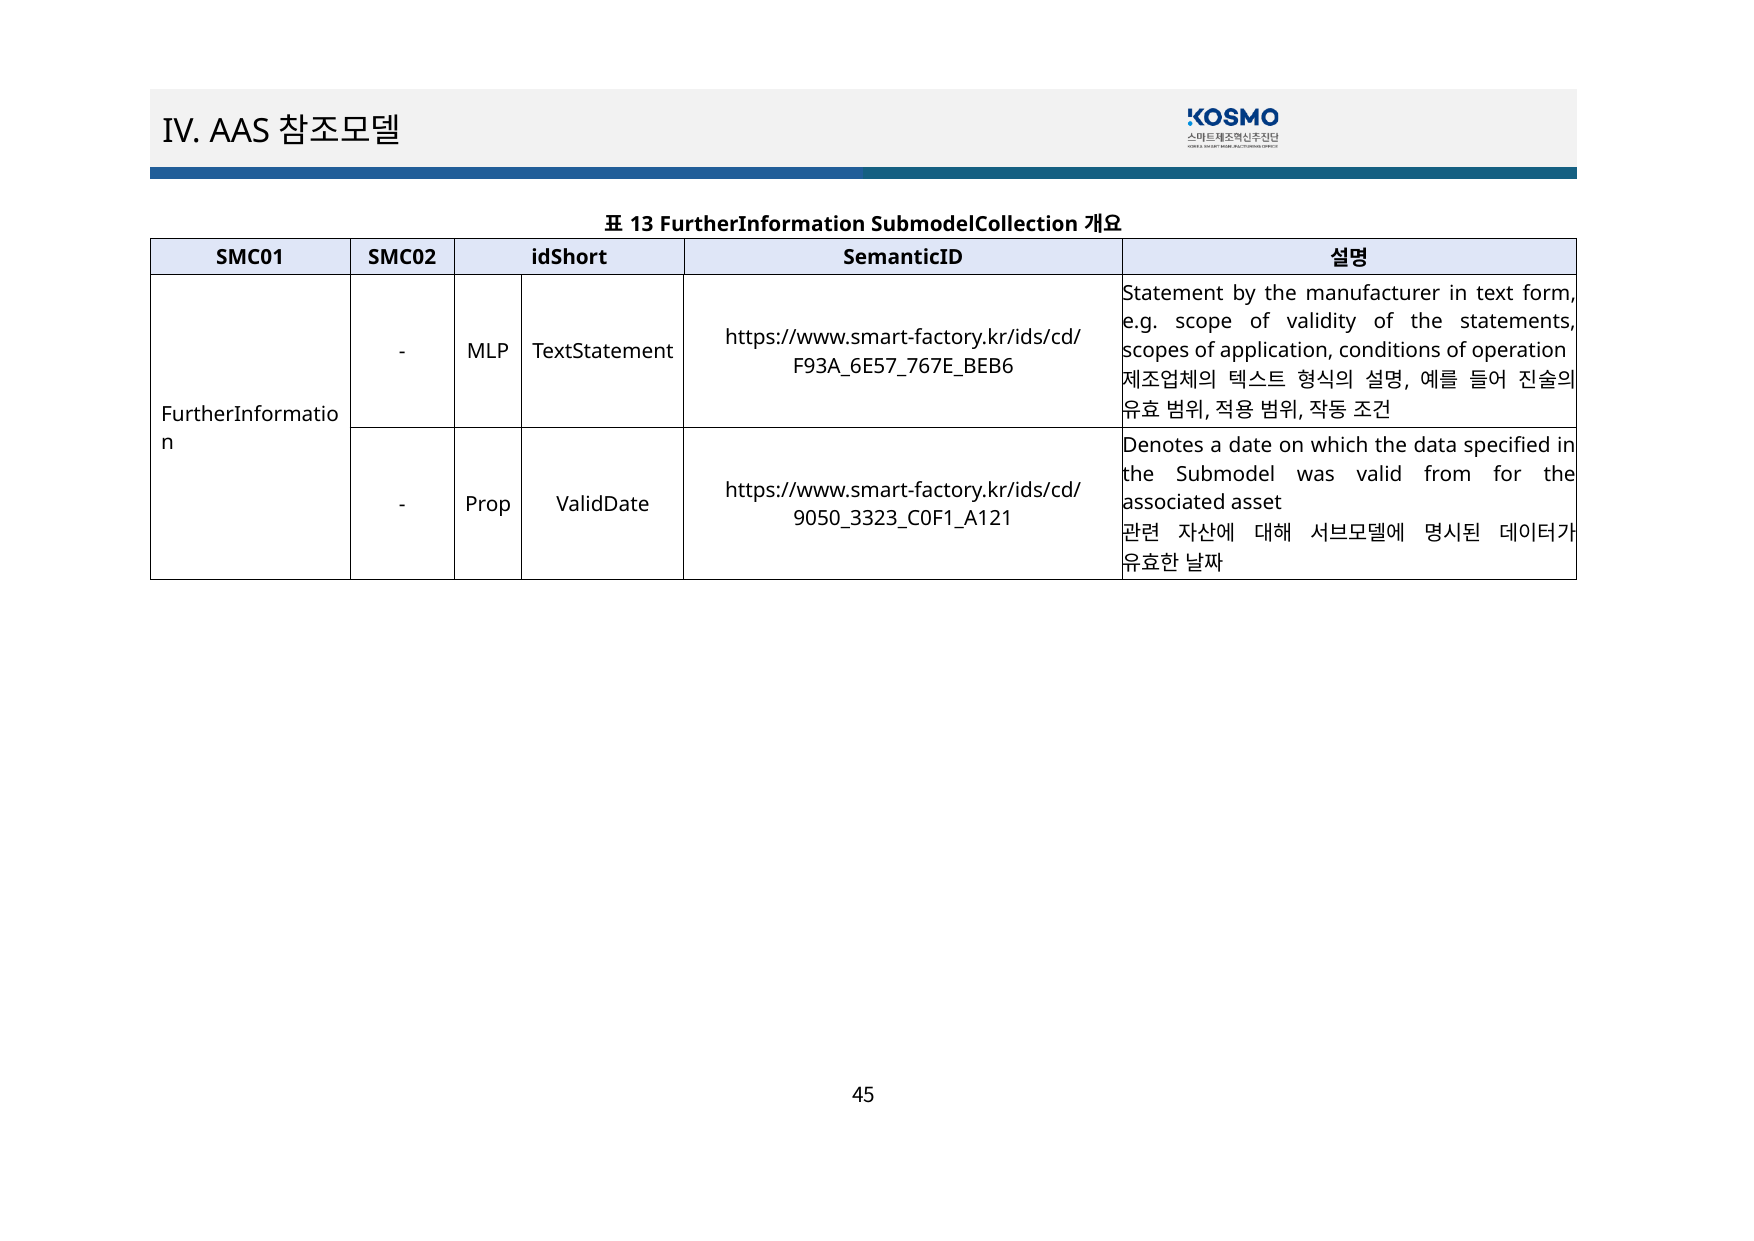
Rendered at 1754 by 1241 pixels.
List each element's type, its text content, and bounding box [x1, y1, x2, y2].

text 표 13 FurtherInformation SubmodelCollection 개요 [150, 207, 1577, 238]
table_header SMC01 [151, 239, 350, 274]
table_cell https://www.smart-factory.kr/ids/cd/F93A_6E57_767E_BEB6 [684, 275, 1122, 427]
table_cell FurtherInformation [151, 275, 350, 579]
table_header SMC02 [351, 239, 454, 274]
table_cell - [351, 275, 454, 427]
table_header SemanticID [685, 239, 1122, 274]
picture [1187, 108, 1279, 148]
table_cell Statement by the manufacturer in text form, e.g. scope of validity of the statements, scopes of application, conditions of operation 제조업체의 텍스트 형식의 설명, 예를 들어 진술의 유효 범위, 적용 범위, 작동 조건 [1123, 275, 1576, 427]
table_cell MLP [455, 275, 521, 427]
table_cell TextStatement [522, 275, 683, 427]
table_cell Prop [455, 428, 521, 579]
table_cell https://www.smart-factory.kr/ids/cd/9050_3323_C0F1_A121 [684, 428, 1122, 579]
table_cell Denotes a date on which the data specified in the Submodel was valid from for the associated asset 관련 자산에 대해 서브모델에 명시된 데이터가 유효한 날짜 [1123, 428, 1576, 579]
table_cell - [351, 428, 454, 579]
table_header idShort [455, 239, 684, 274]
table_cell ValidDate [522, 428, 683, 579]
table_header 설명 [1123, 239, 1576, 274]
